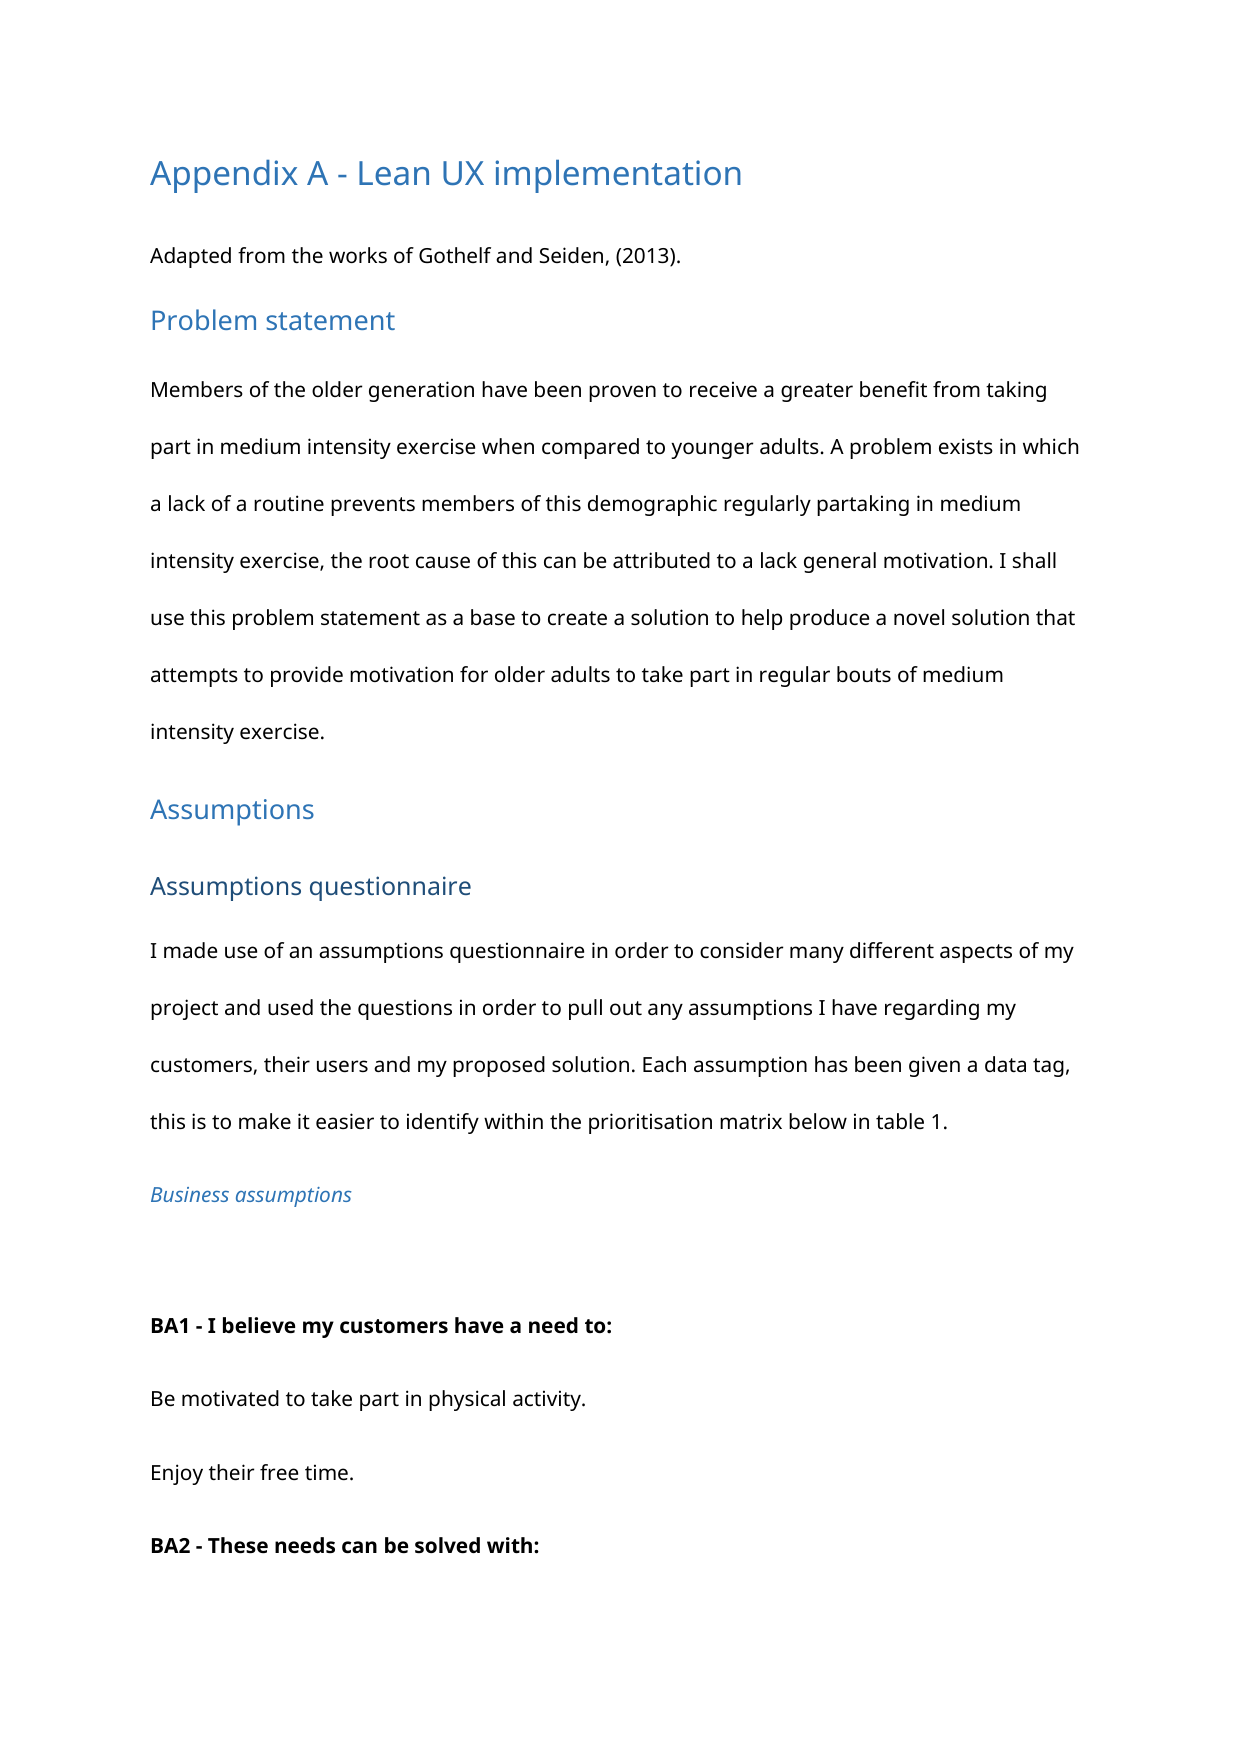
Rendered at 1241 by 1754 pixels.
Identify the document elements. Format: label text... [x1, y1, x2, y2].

text Members of the older generation have been proven to receive a greater benefit from taking part in medium intensity exercise when compared to younger adults. A problem exists in which a lack of a routine prevents members of this demographic regularly partaking in medium intensity exercise, the root cause of this can be attributed to a lack general motivation. I shall use this problem statement as a base to create a solution to help produce a novel solution that attempts to provide motivation for older adults to take part in regular bouts of medium intensity exercise. [150, 376, 1090, 745]
text BA2 - These needs can be solved with: [150, 1532, 1090, 1560]
subtitle Assumptions questionnaire [150, 868, 1090, 902]
text Adapted from the works of Gothelf and Seiden, (2013). [150, 241, 1090, 269]
subtitle Business assumptions [150, 1181, 1090, 1209]
text Enjoy their free time. [150, 1458, 1090, 1487]
text BA1 - I believe my customers have a need to: [150, 1311, 1090, 1339]
subtitle Problem statement [150, 302, 1090, 339]
subtitle Assumptions [150, 790, 1090, 827]
subtitle Appendix A - Lean UX implementation [150, 150, 1090, 195]
text Be motivated to take part in physical activity. [150, 1384, 1090, 1413]
text I made use of an assumptions questionnaire in order to consider many different aspects of my project and used the questions in order to pull out any assumptions I have regarding my customers, their users and my proposed solution. Each assumption has been given a data tag, this is to make it easier to identify within the prioritisation matrix below in table 1. [150, 936, 1090, 1136]
